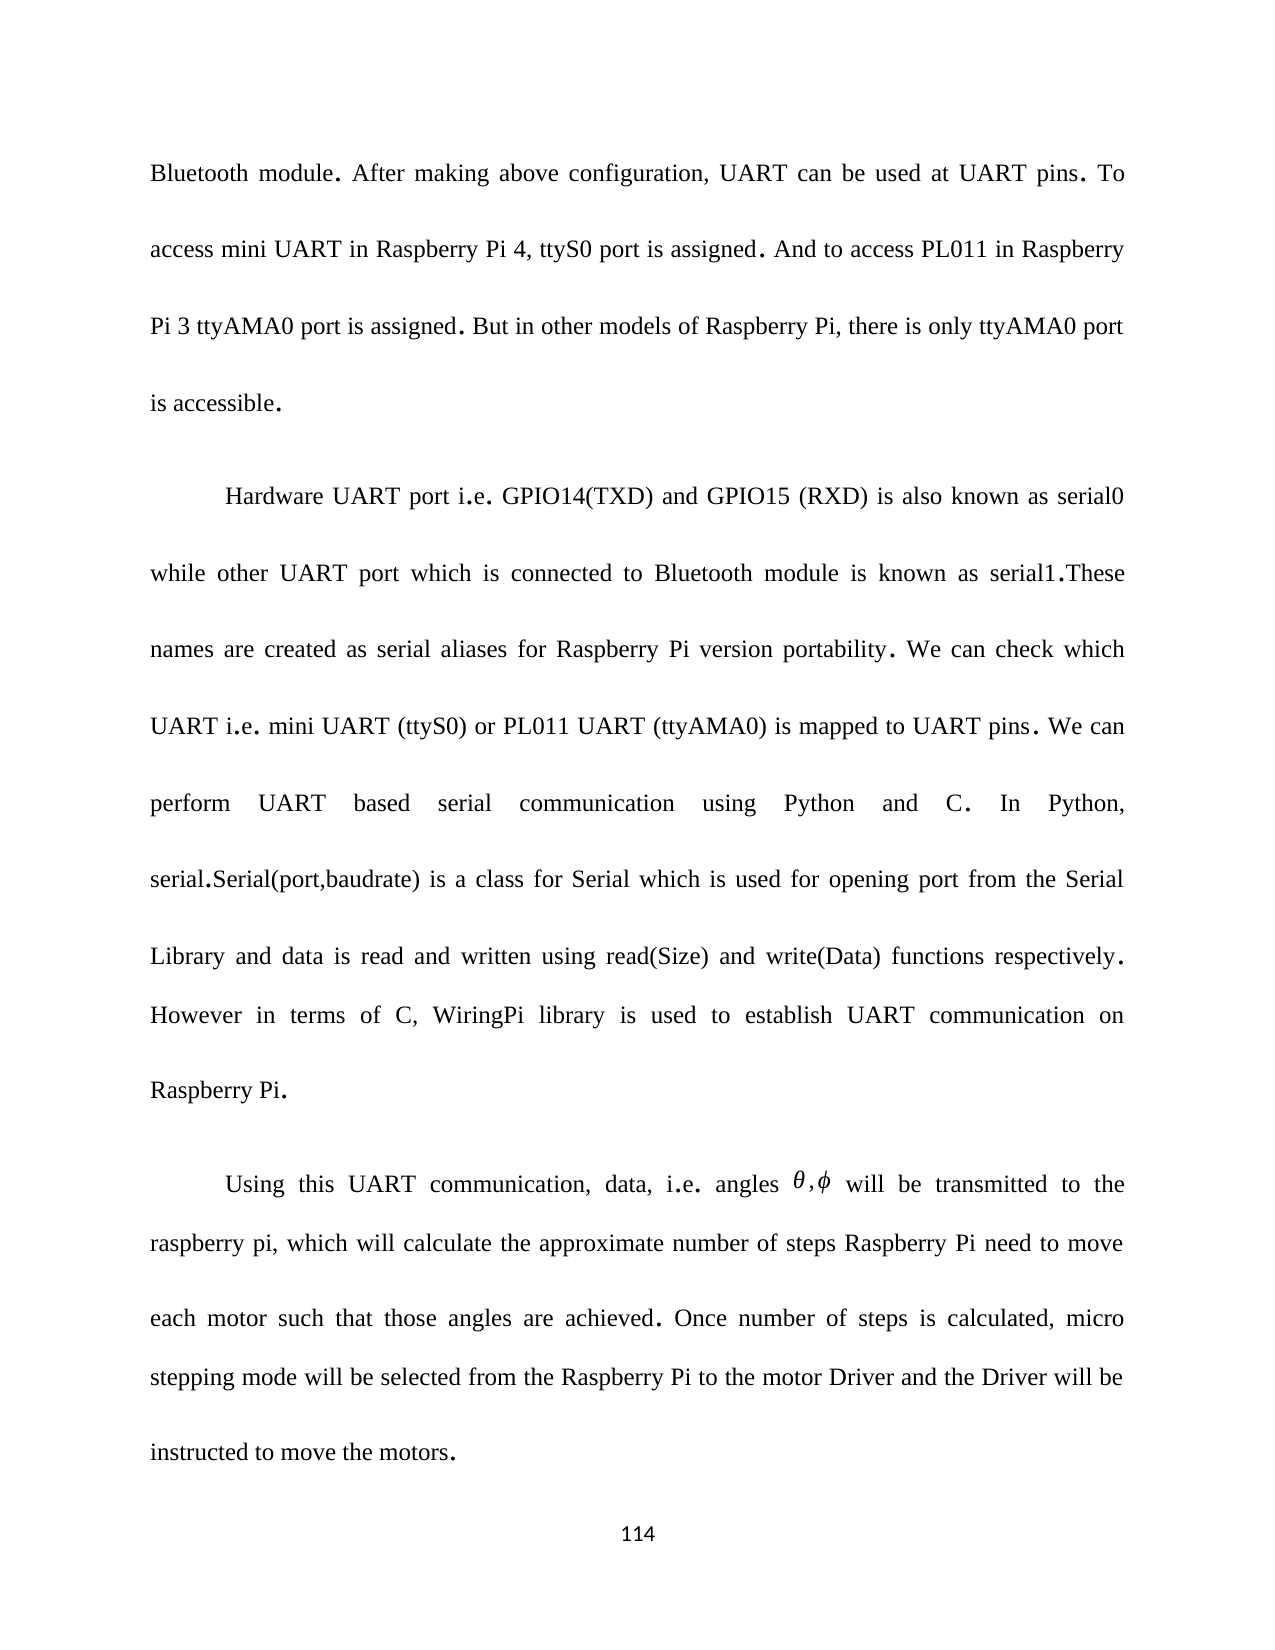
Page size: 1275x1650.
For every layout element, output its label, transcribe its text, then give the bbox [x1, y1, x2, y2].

text Hardware UART port i.e. GPIO14(TXD) and GPIO15 (RXD) is also known as serial0 while other UART port which is connected to Bluetooth module is known as serial1.These names are created as serial aliases for Raspberry Pi version portability. We can check which UART i.e. mini UART (ttyS0) or PL011 UART (ttyAMA0) is mapped to UART pins. We can perform UART based serial communication using Python and C. In Python, serial.Serial(port,baudrate) is a class for Serial which is used for opening port from the Serial Library and data is read and written using read(Size) and write(Data) functions respectively. However in terms of C, WiringPi library is used to establish UART communication on Raspberry Pi. [150, 473, 1125, 1106]
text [150, 150, 1125, 418]
text Using this UART communication, data, i.e. angles will be transmitted to the raspberry pi, which will calculate the approximate number of steps Raspberry Pi need to move each motor such that those angles are achieved. Once number of steps is calculated, micro stepping mode will be selected from the Raspberry Pi to the motor Driver and the Driver will be instructed to move the motors. [150, 1161, 1125, 1467]
